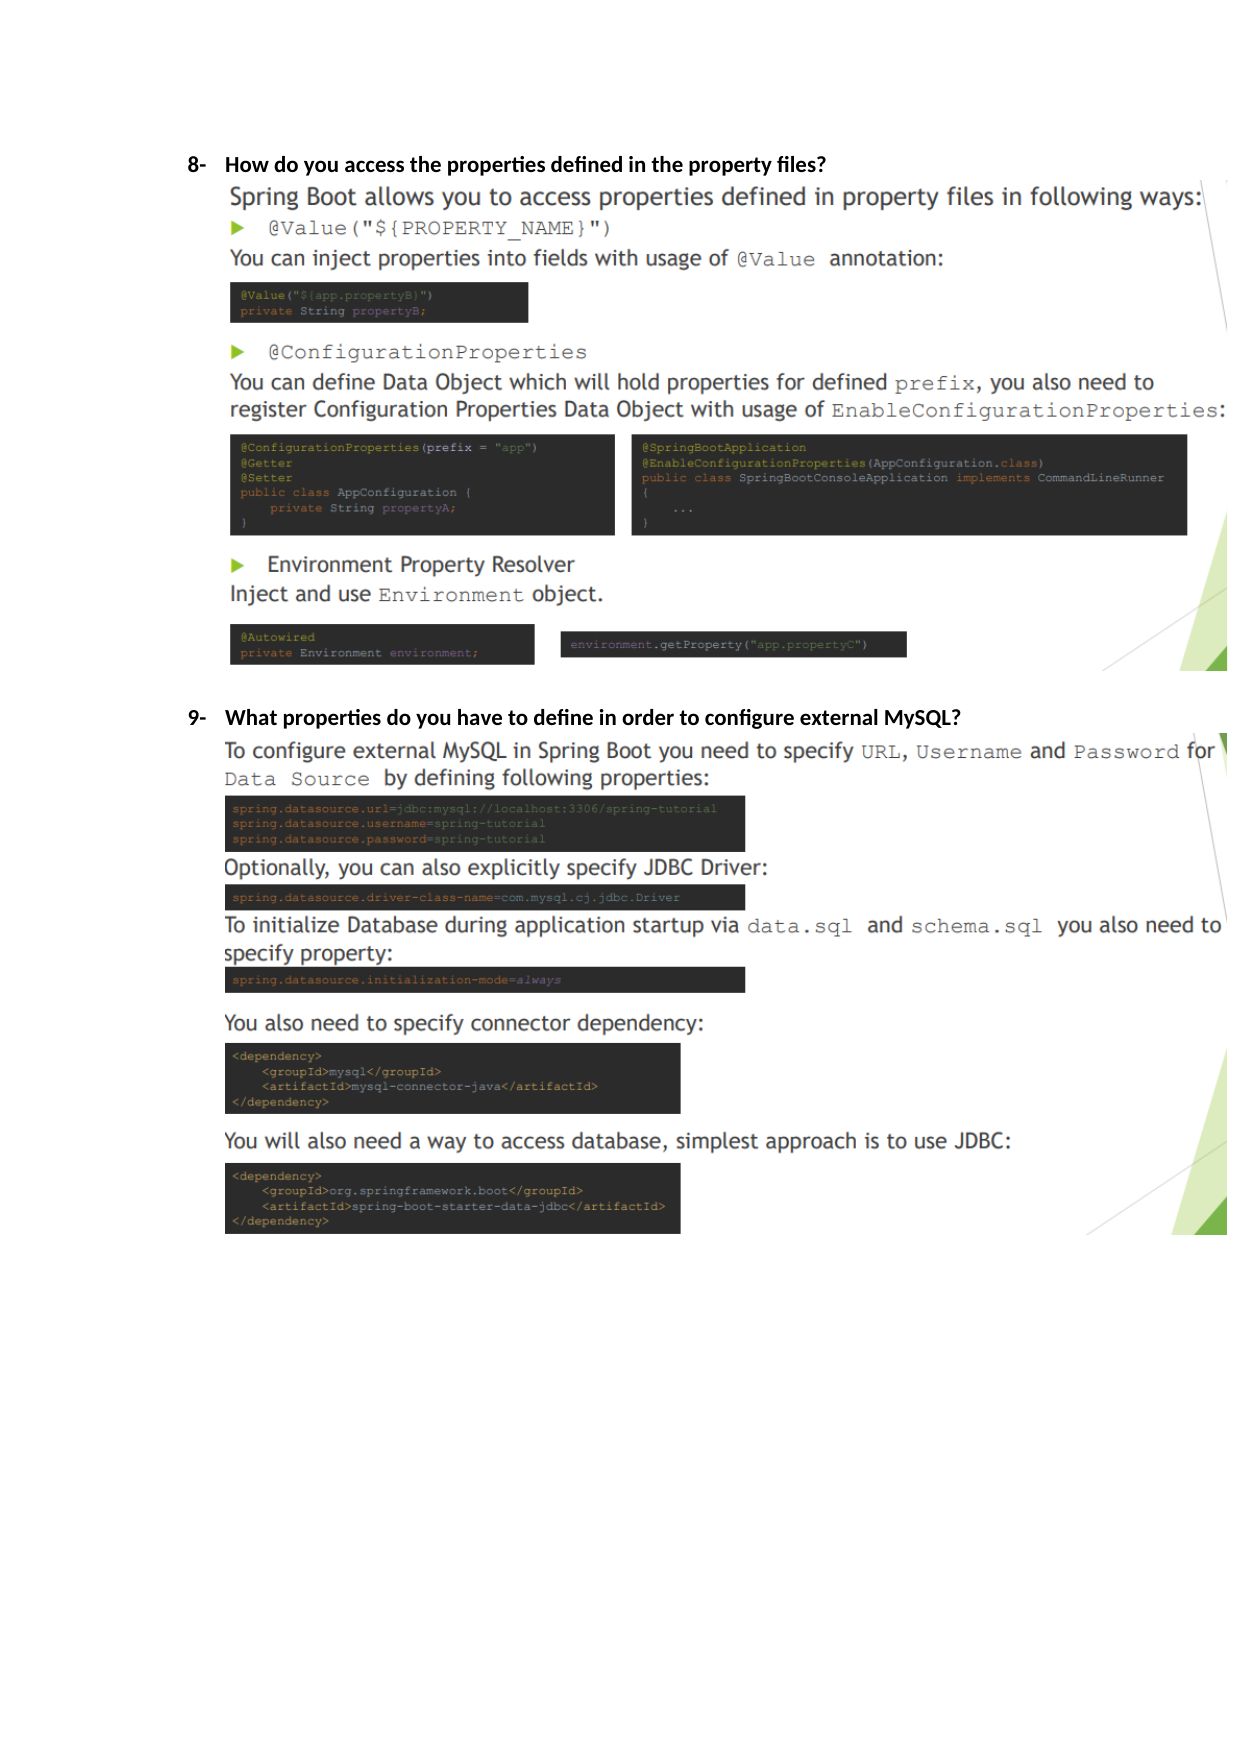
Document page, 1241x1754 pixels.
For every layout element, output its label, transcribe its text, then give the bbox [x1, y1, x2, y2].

picture [225, 733, 1227, 1235]
picture [225, 180, 1228, 671]
list How do you access the properties defined in the property files? [187, 150, 1090, 178]
list What properties do you have to define in order to configure external MySQL? [187, 703, 1090, 731]
